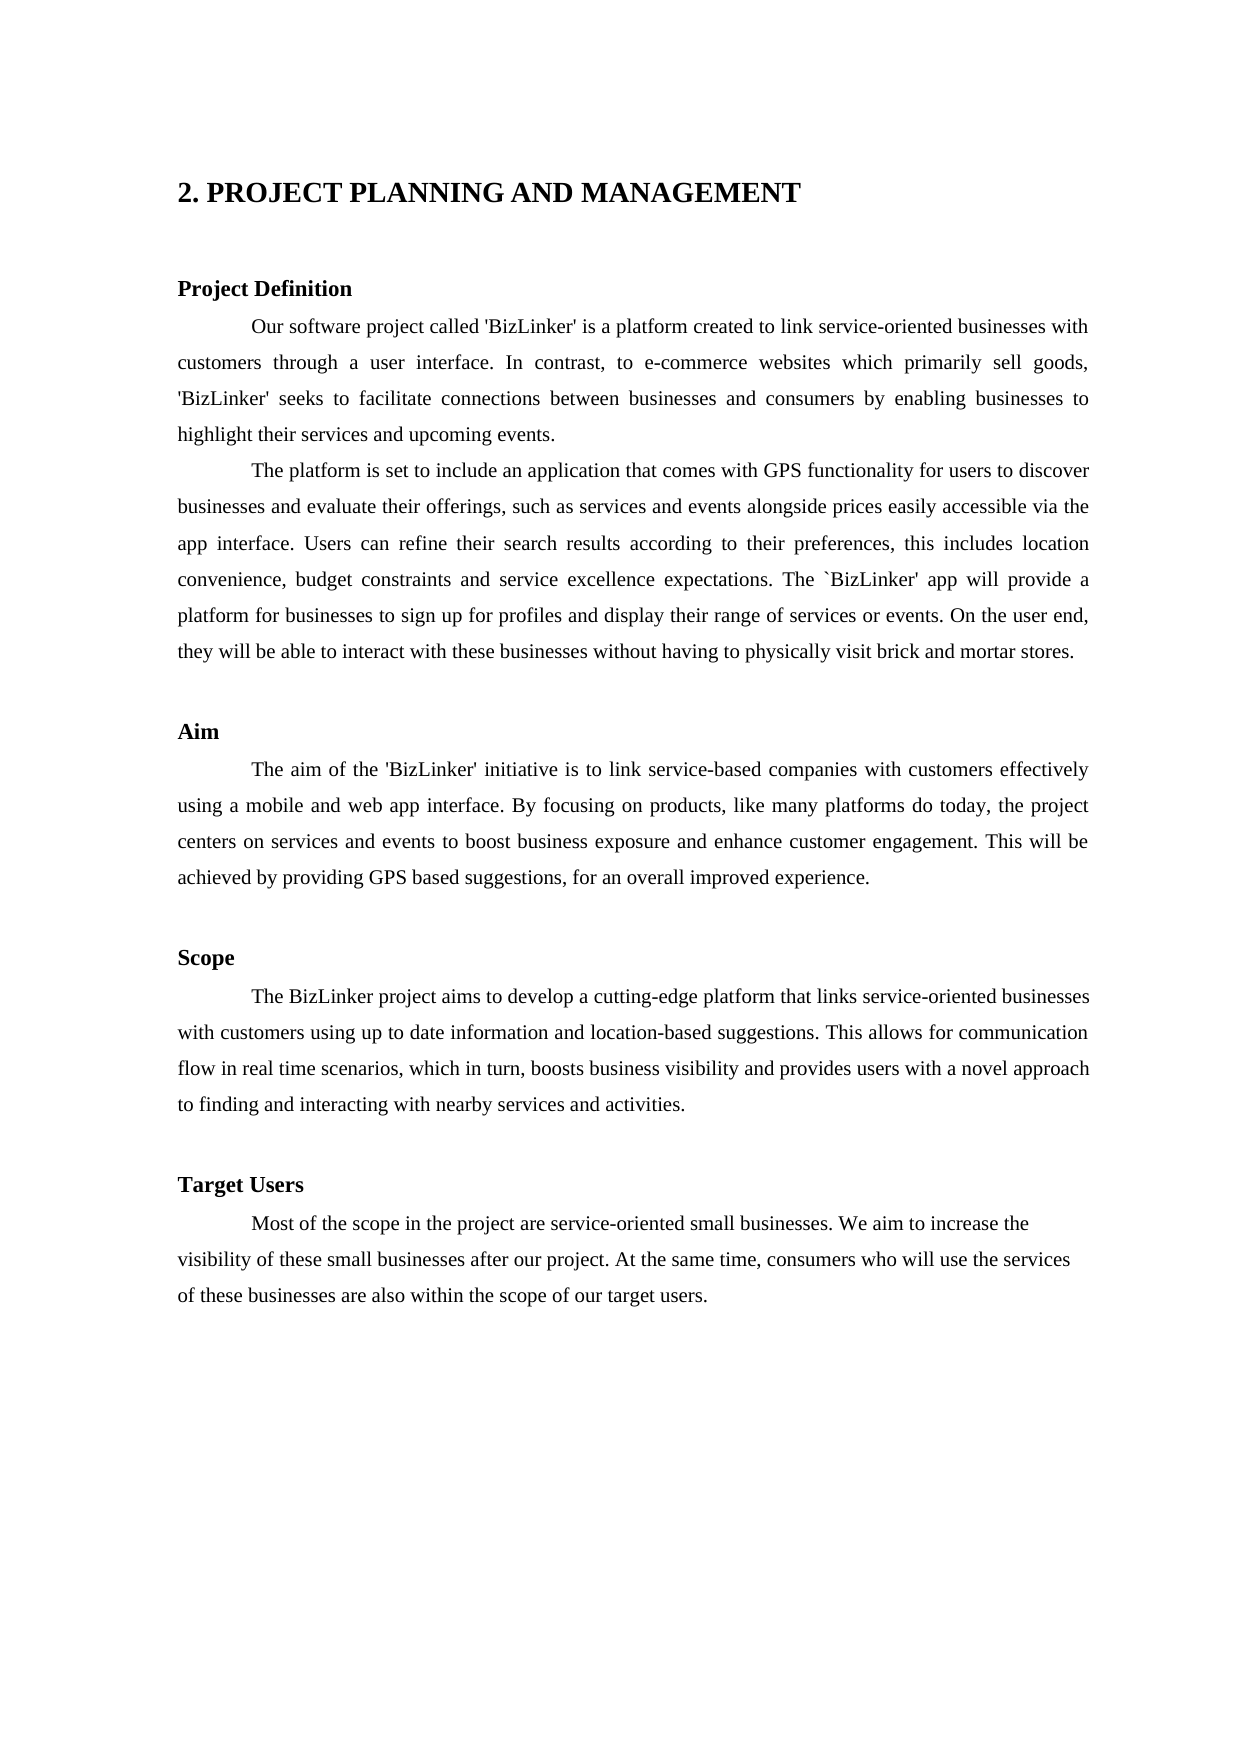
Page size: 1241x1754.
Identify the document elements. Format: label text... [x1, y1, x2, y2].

text Our software project called 'BizLinker' is a platform created to link service-oriented businesses with customers through a user interface. In contrast, to e-commerce websites which primarily sell goods, 'BizLinker' seeks to facilitate connections between businesses and consumers by enabling businesses to highlight their services and upcoming events. [177, 314, 1090, 446]
text Aim [177, 718, 1090, 744]
text The platform is set to include an application that comes with GPS functionality for users to discover businesses and evaluate their offerings, such as services and events alongside prices easily accessible via the app interface. Users can refine their search results according to their preferences, this includes location convenience, budget constraints and service excellence expectations. The `BizLinker' app will provide a platform for businesses to sign up for profiles and display their range of services or events. On the user end, they will be able to interact with these businesses without having to physically visit brick and mortar stores. [177, 458, 1090, 663]
text The aim of the 'BizLinker' initiative is to link service-based companies with customers effectively using a mobile and web app interface. By focusing on products, like many platforms do today, the project centers on services and events to boost business exposure and enhance customer engagement. This will be achieved by providing GPS based suggestions, for an overall improved experience. [177, 757, 1090, 889]
text Target Users [177, 1171, 1090, 1198]
text Scope [177, 944, 1090, 971]
text Project Definition [177, 275, 1090, 301]
text The BizLinker project aims to develop a cutting-edge platform that links service-oriented businesses with customers using up to date information and location-based suggestions. This allows for communication flow in real time scenarios, which in turn, boosts business visibility and provides users with a novel approach to finding and interacting with nearby services and activities. [177, 984, 1090, 1116]
subtitle 2. PROJECT PLANNING AND MANAGEMENT [177, 175, 1090, 208]
text Most of the scope in the project are service-oriented small businesses. We aim to increase the visibility of these small businesses after our project. At the same time, consumers who will use the services of these businesses are also within the scope of our target users. [177, 1211, 1090, 1307]
